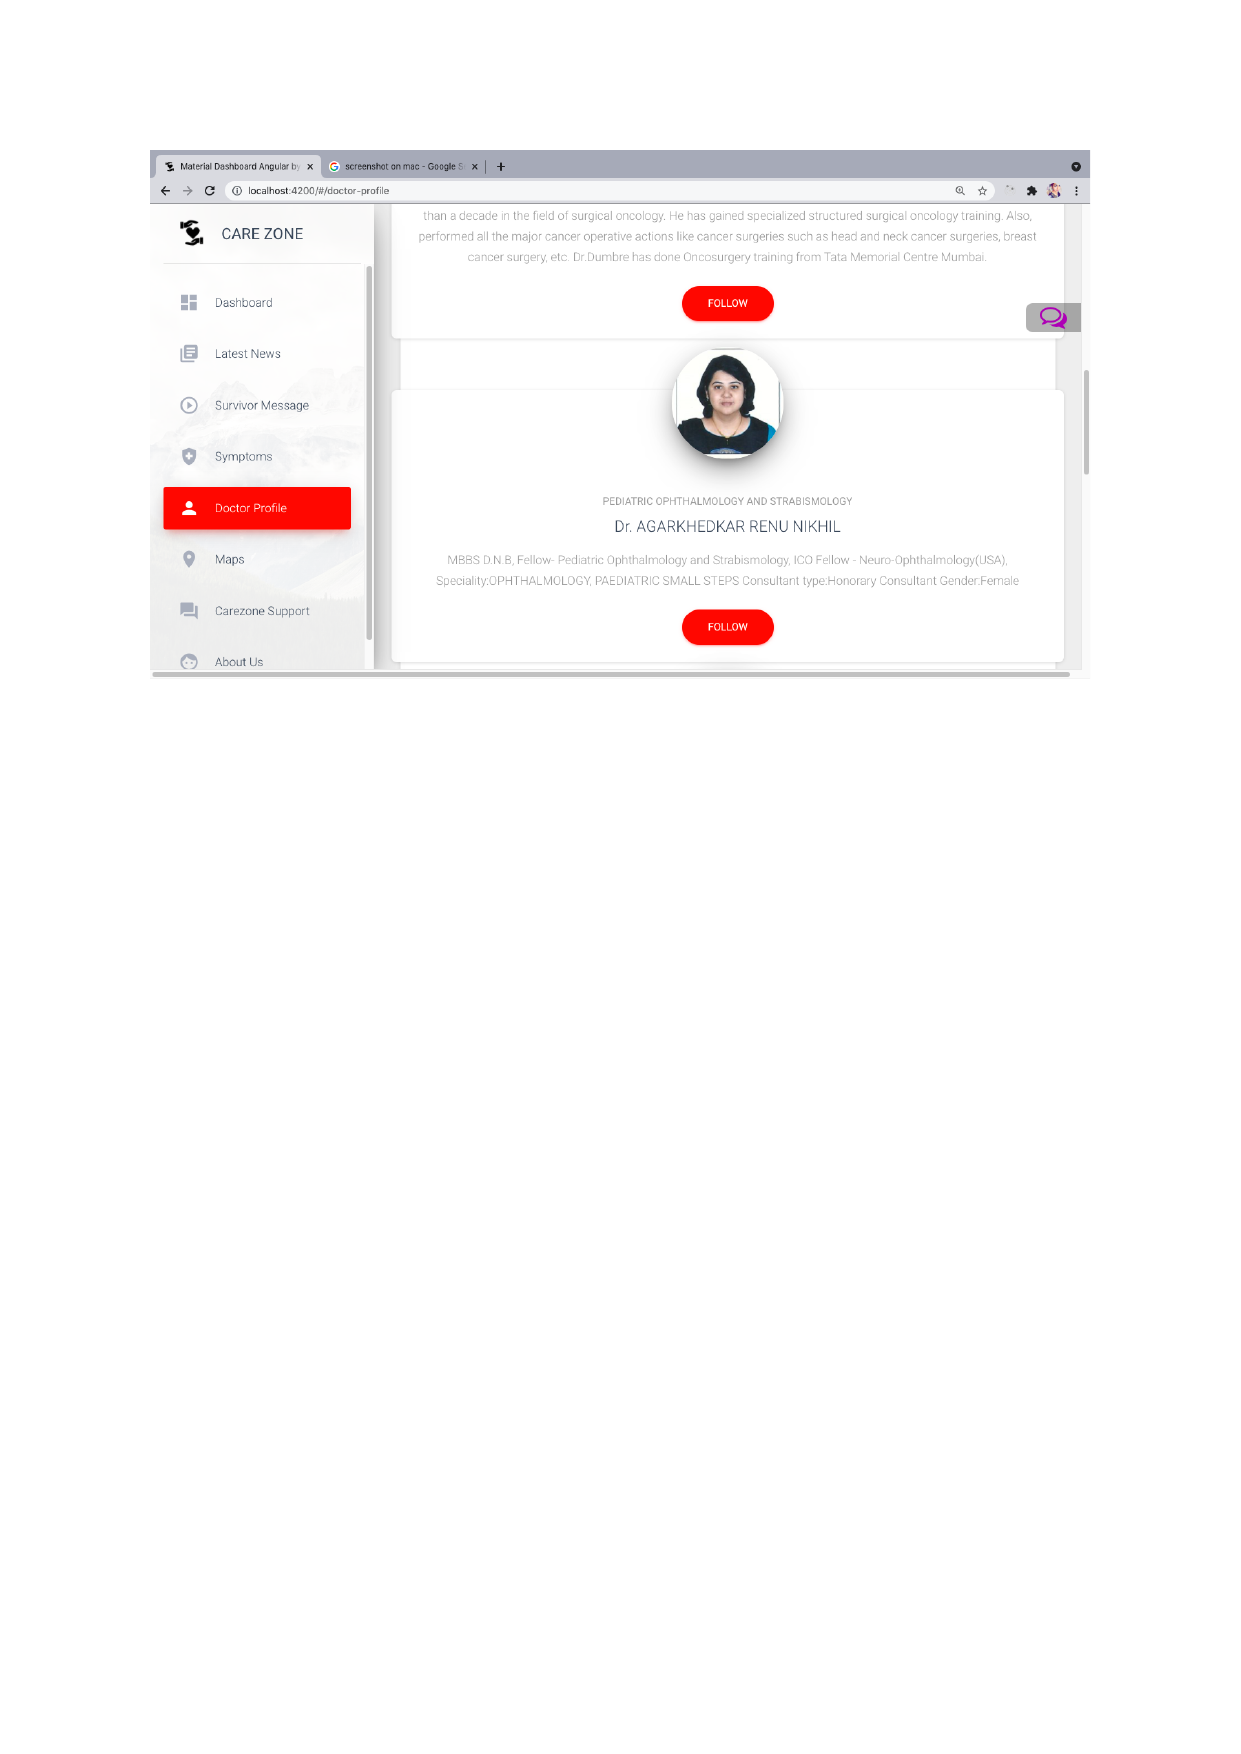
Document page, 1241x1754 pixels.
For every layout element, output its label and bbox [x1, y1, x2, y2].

picture [150, 150, 1091, 679]
